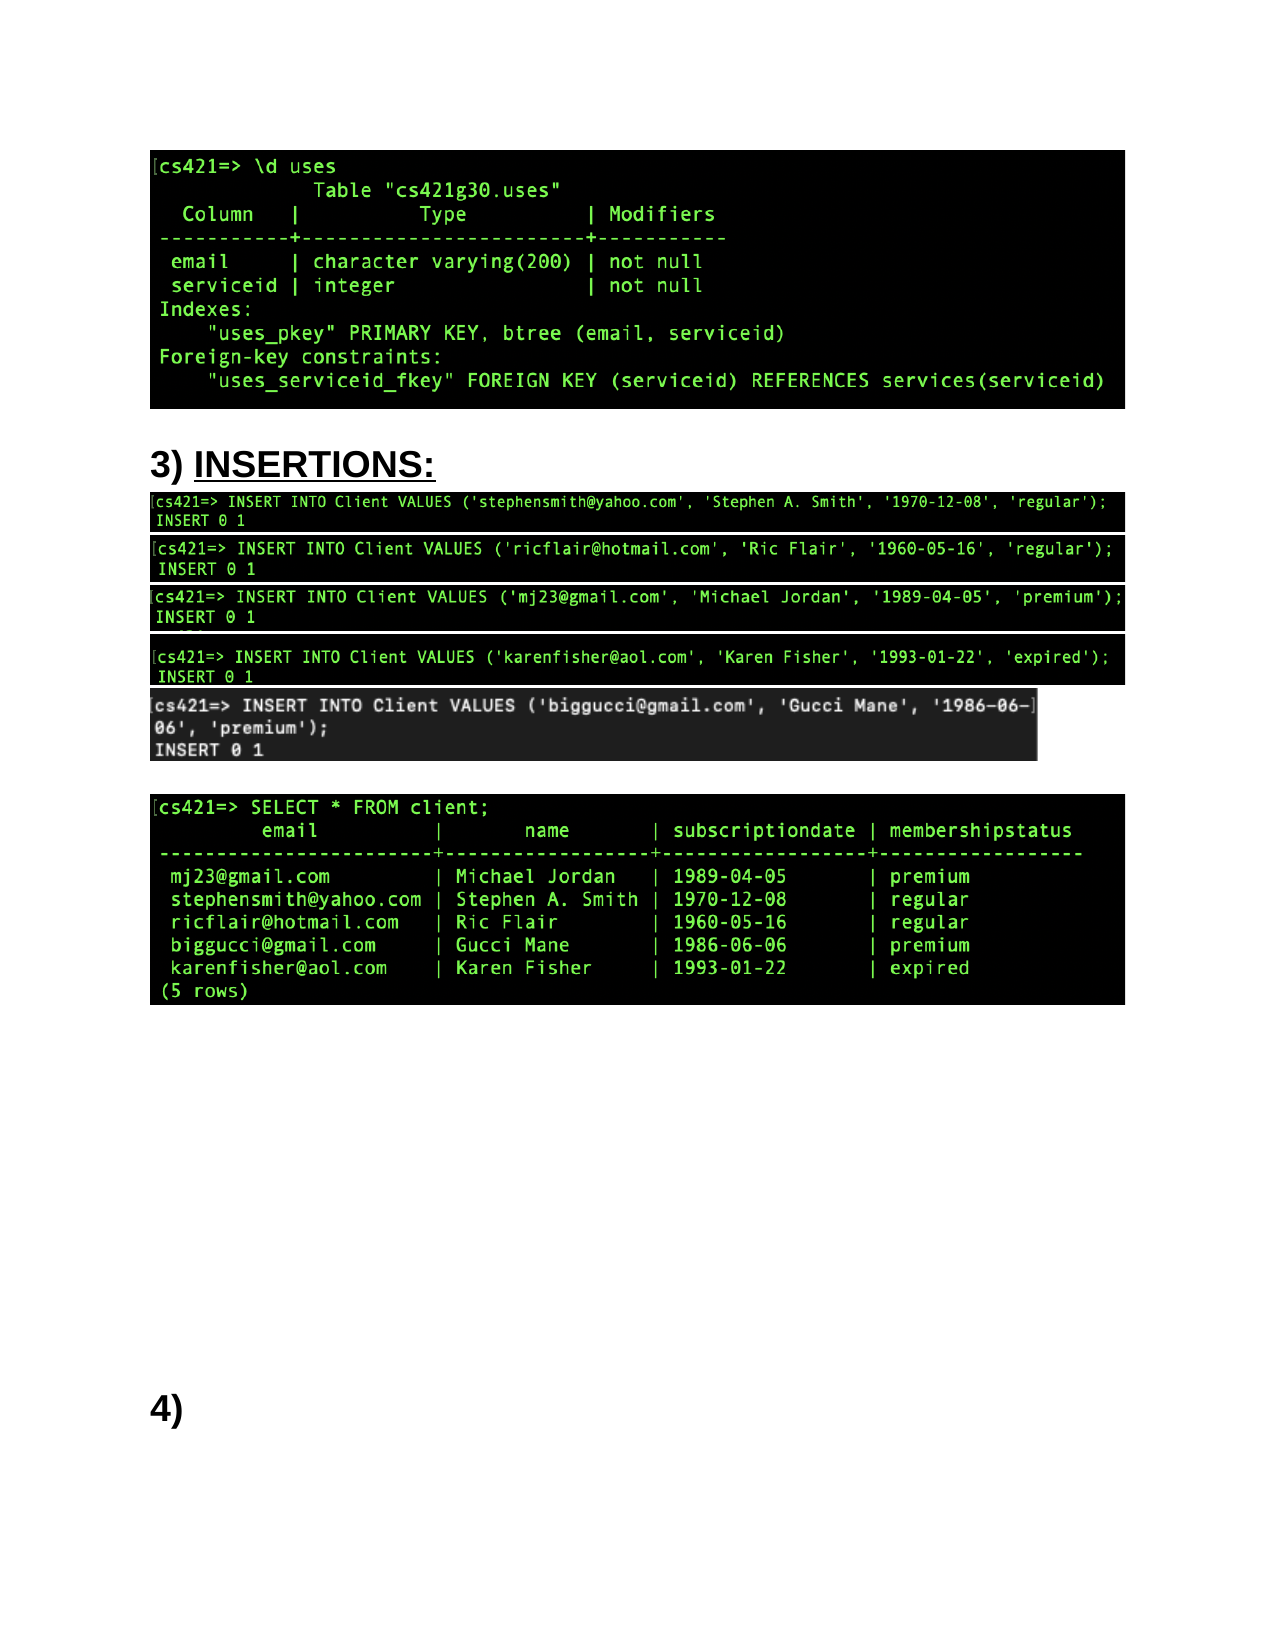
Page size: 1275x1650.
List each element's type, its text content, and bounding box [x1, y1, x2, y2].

picture [150, 634, 1125, 685]
picture [150, 492, 1125, 532]
picture [150, 585, 1125, 631]
picture [150, 150, 1125, 409]
text 3) INSERTIONS: [150, 442, 1125, 486]
picture [150, 535, 1125, 582]
text 4) [150, 1386, 1125, 1429]
picture [150, 688, 1038, 761]
picture [150, 794, 1125, 1005]
